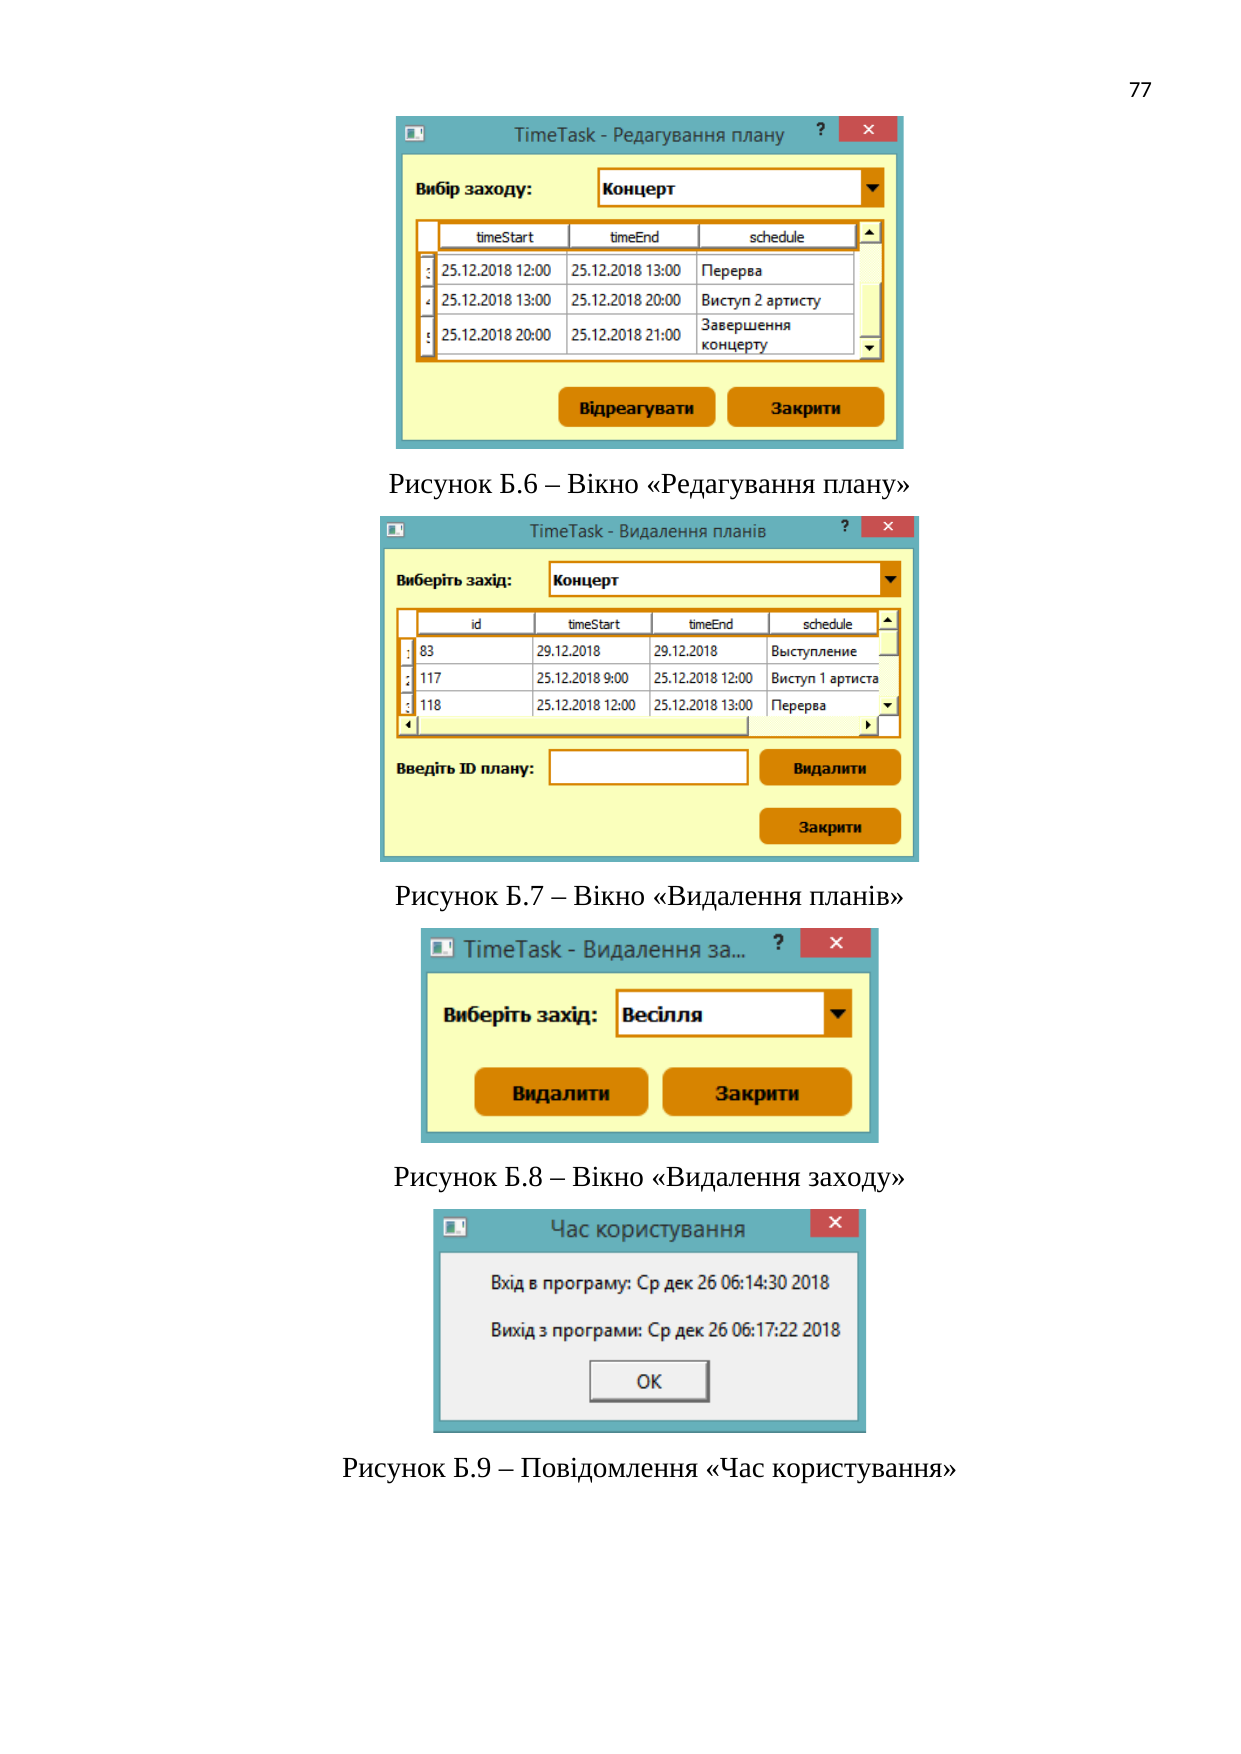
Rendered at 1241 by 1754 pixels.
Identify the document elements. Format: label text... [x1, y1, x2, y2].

text Рисунок Б.7 – Вікно «Видалення планів» [148, 878, 1152, 912]
picture [433, 1209, 867, 1433]
text Рисунок Б.8 – Вікно «Видалення заходу» [148, 1159, 1152, 1193]
picture [420, 928, 879, 1143]
text Рисунок Б.9 – Повідомлення «Час користування» [148, 1450, 1152, 1483]
picture [395, 116, 904, 449]
text Рисунок Б.6 – Вікно «Редагування плану» [148, 466, 1152, 499]
picture [380, 516, 920, 862]
